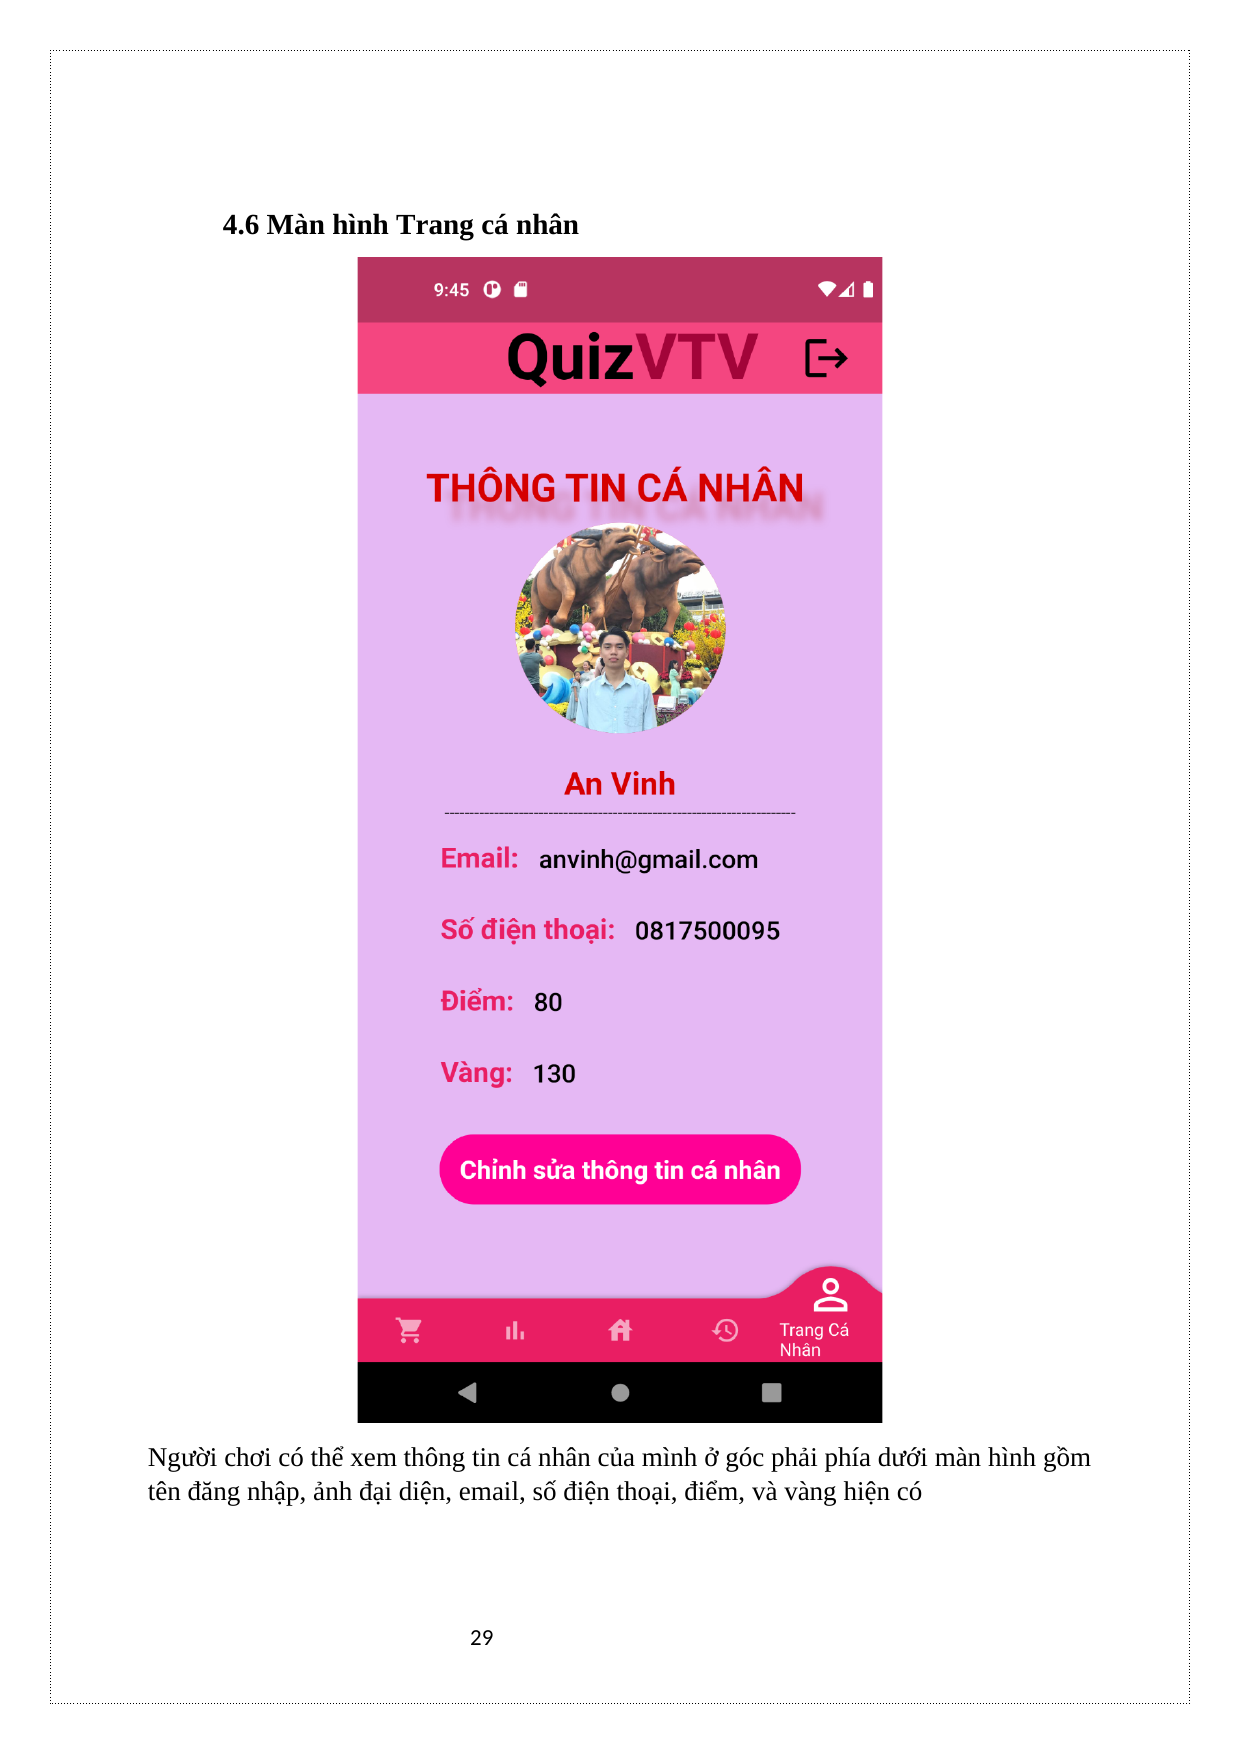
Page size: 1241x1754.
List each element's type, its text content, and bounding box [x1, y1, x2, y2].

text Người chơi có thể xem thông tin cá nhân của mình ở góc phải phía dưới màn hình gồm tên đăng nhập, ảnh đại diện, email, số điện thoại, điểm, và vàng hiện có [148, 1441, 1093, 1506]
picture [357, 257, 883, 1423]
list 4.6 Màn hình Trang cá nhân [187, 207, 1093, 240]
